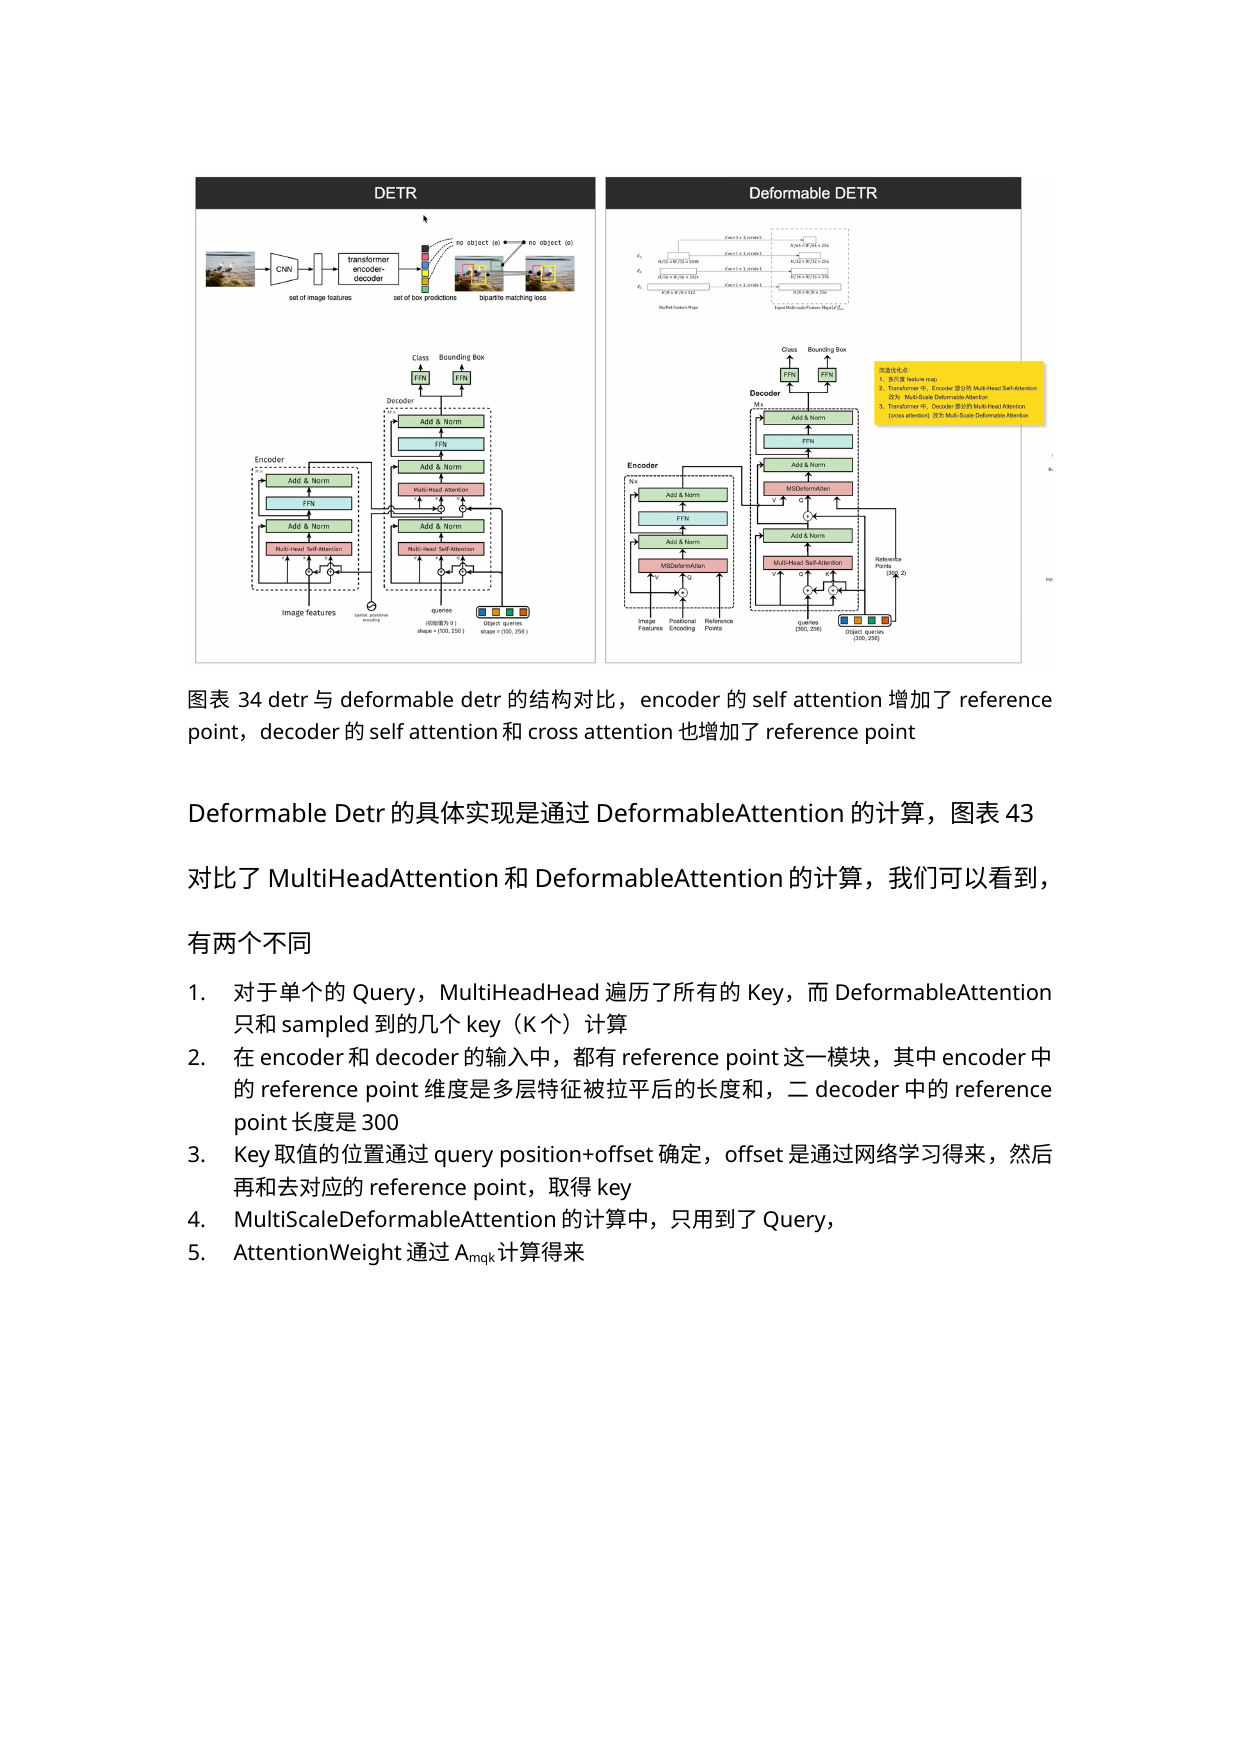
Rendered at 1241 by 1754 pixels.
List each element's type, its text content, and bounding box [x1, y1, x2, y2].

list AttentionWeight通过Amqk计算得来 [187, 1234, 1053, 1267]
text Deformable Detr的具体实现是通过DeformableAttention的计算，图表 43对比了MultiHeadAttention和DeformableAttention的计算，我们可以看到，有两个不同 [187, 779, 1053, 974]
list Key取值的位置通过query position+offset确定，offset是通过网络学习得来，然后再和去对应的reference point，取得key [187, 1137, 1053, 1202]
list 对于单个的Query，MultiHeadHead遍历了所有的Key，而DeformableAttention只和sampled到的几个key（K个）计算 [187, 974, 1053, 1039]
list 在encoder和decoder的输入中，都有reference point这一模块，其中encoder中的reference point维度是多层特征被拉平后的长度和，二decoder中的reference point长度是300 [187, 1039, 1053, 1137]
list MultiScaleDeformableAttention的计算中，只用到了Query， [187, 1202, 1053, 1234]
picture [187, 172, 1053, 672]
text 图表 34 detr与deformable detr的结构对比，encoder的self attention增加了reference point，decoder的self attention和cross attention也增加了reference point [187, 682, 1053, 747]
